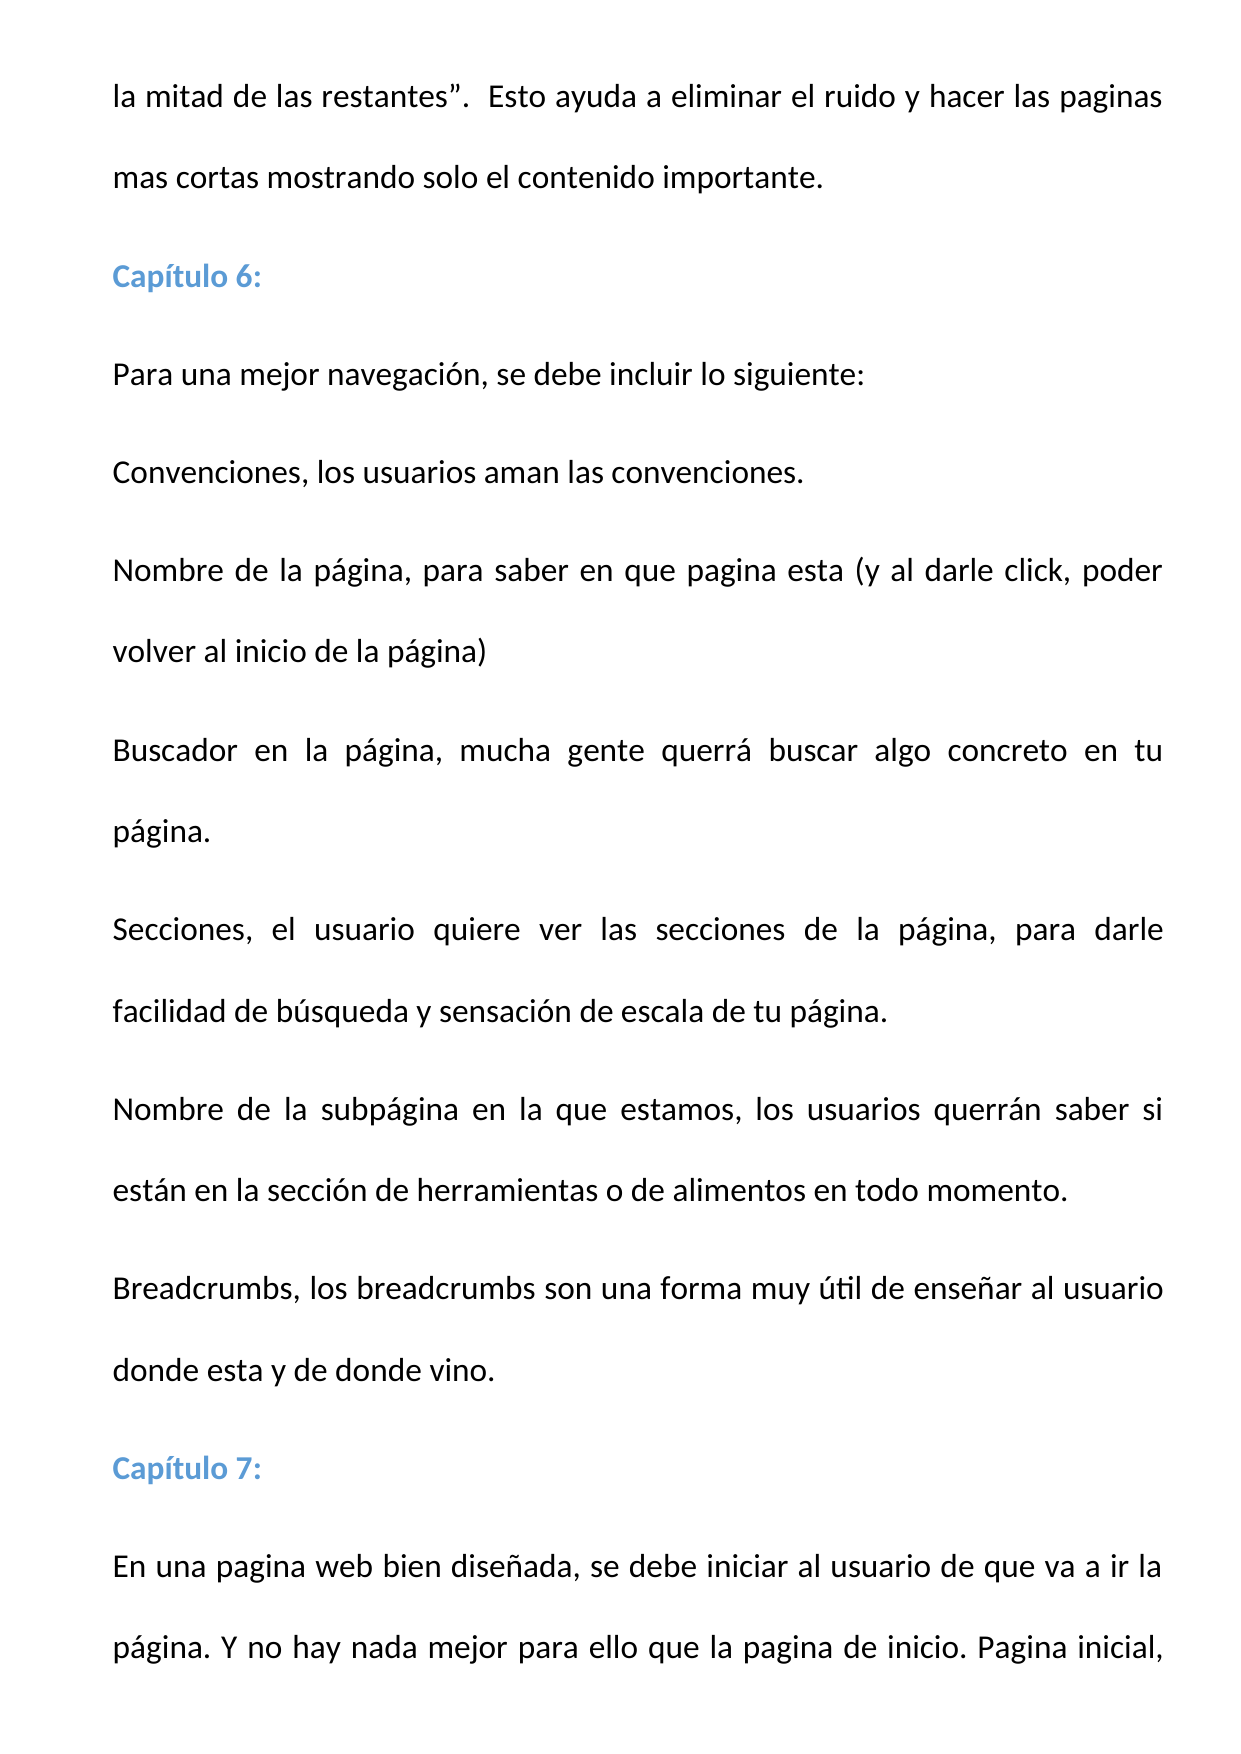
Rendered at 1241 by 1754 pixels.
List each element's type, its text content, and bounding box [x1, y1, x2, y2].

text Nombre de la página, para saber en que pagina esta (y al darle click, poder volver al inicio de la página) [112, 549, 1165, 671]
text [112, 75, 1165, 197]
text Breadcrumbs, los breadcrumbs son una forma muy útil de enseñar al usuario donde esta y de donde vino. [112, 1267, 1165, 1389]
text Capítulo 7: [112, 1447, 1165, 1488]
text Convenciones, los usuarios aman las convenciones. [112, 451, 1165, 492]
text Buscador en la página, mucha gente querrá buscar algo concreto en tu página. [112, 728, 1165, 851]
text Capítulo 6: [112, 254, 1165, 295]
text Secciones, el usuario quiere ver las secciones de la página, para darle facilidad de búsqueda y sensación de escala de tu página. [112, 908, 1165, 1030]
text Nombre de la subpágina en la que estamos, los usuarios querrán saber si están en la sección de herramientas o de alimentos en todo momento. [112, 1088, 1165, 1210]
text Para una mejor navegación, se debe incluir lo siguiente: [112, 353, 1165, 393]
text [112, 1545, 1165, 1667]
